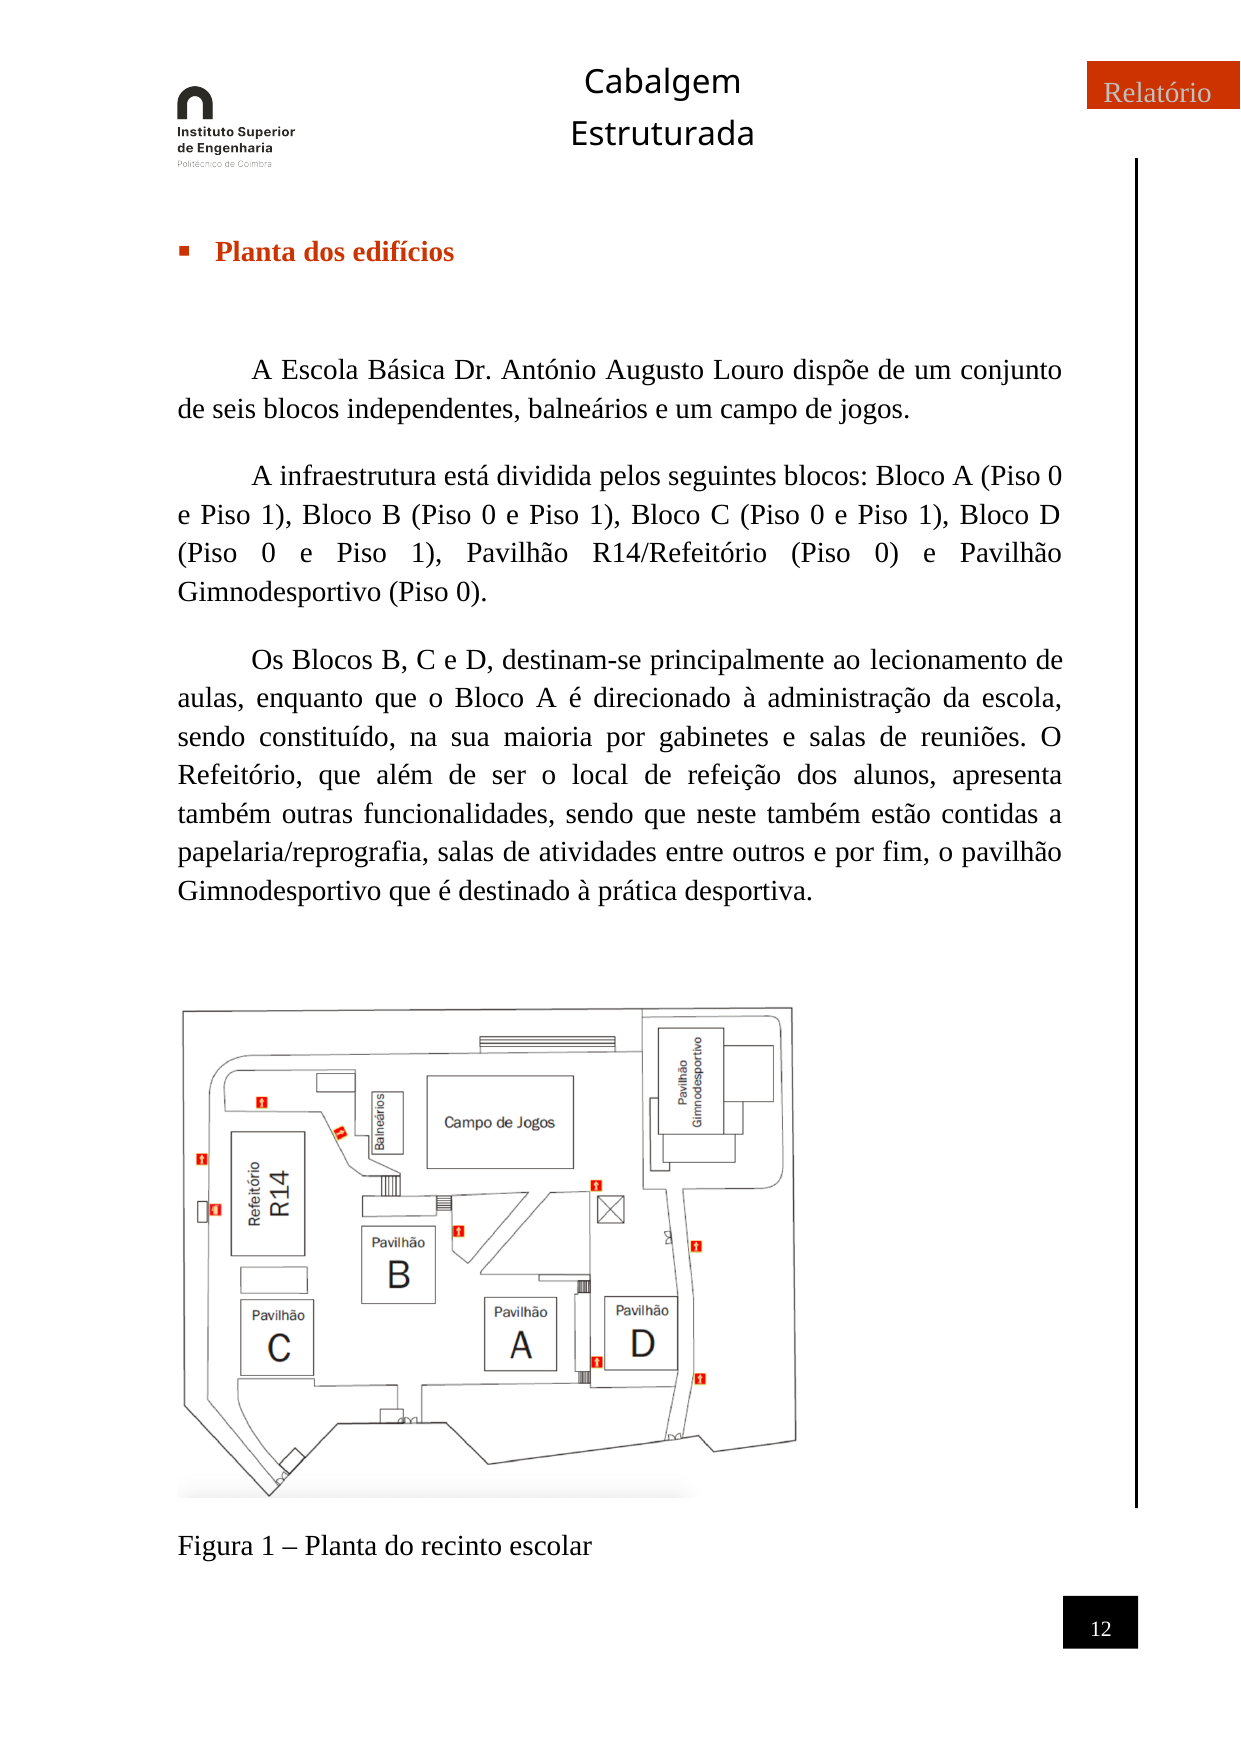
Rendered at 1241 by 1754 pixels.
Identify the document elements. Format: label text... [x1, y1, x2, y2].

picture [177, 86, 295, 167]
text A Escola Básica Dr. António Augusto Louro dispõe de um conjunto de seis blocos independentes, balneários e um campo de jogos. [177, 352, 1063, 424]
picture [177, 1004, 799, 1498]
list Planta dos edifícios [177, 234, 1063, 268]
text Figura 1 – Planta do recinto escolar [177, 1528, 1063, 1561]
text Os Blocos B, C e D, destinam-se principalmente ao lecionamento de aulas, enquanto que o Bloco A é direcionado à administração da escola, sendo constituído, na sua maioria por gabinetes e salas de reuniões. O Refeitório, que além de ser o local de refeição dos alunos, apresenta também outras funcionalidades, sendo que neste também estão contidas a papelaria/reprografia, salas de atividades entre outros e por fim, o pavilhão Gimnodesportivo que é destinado à prática desportiva. [177, 642, 1063, 907]
text A infraestrutura está dividida pelos seguintes blocos: Bloco A (Piso 0 e Piso 1), Bloco B (Piso 0 e Piso 1), Bloco C (Piso 0 e Piso 1), Bloco D (Piso 0 e Piso 1), Pavilhão R14/Refeitório (Piso 0) e Pavilhão Gimnodesportivo (Piso 0). [177, 458, 1063, 608]
